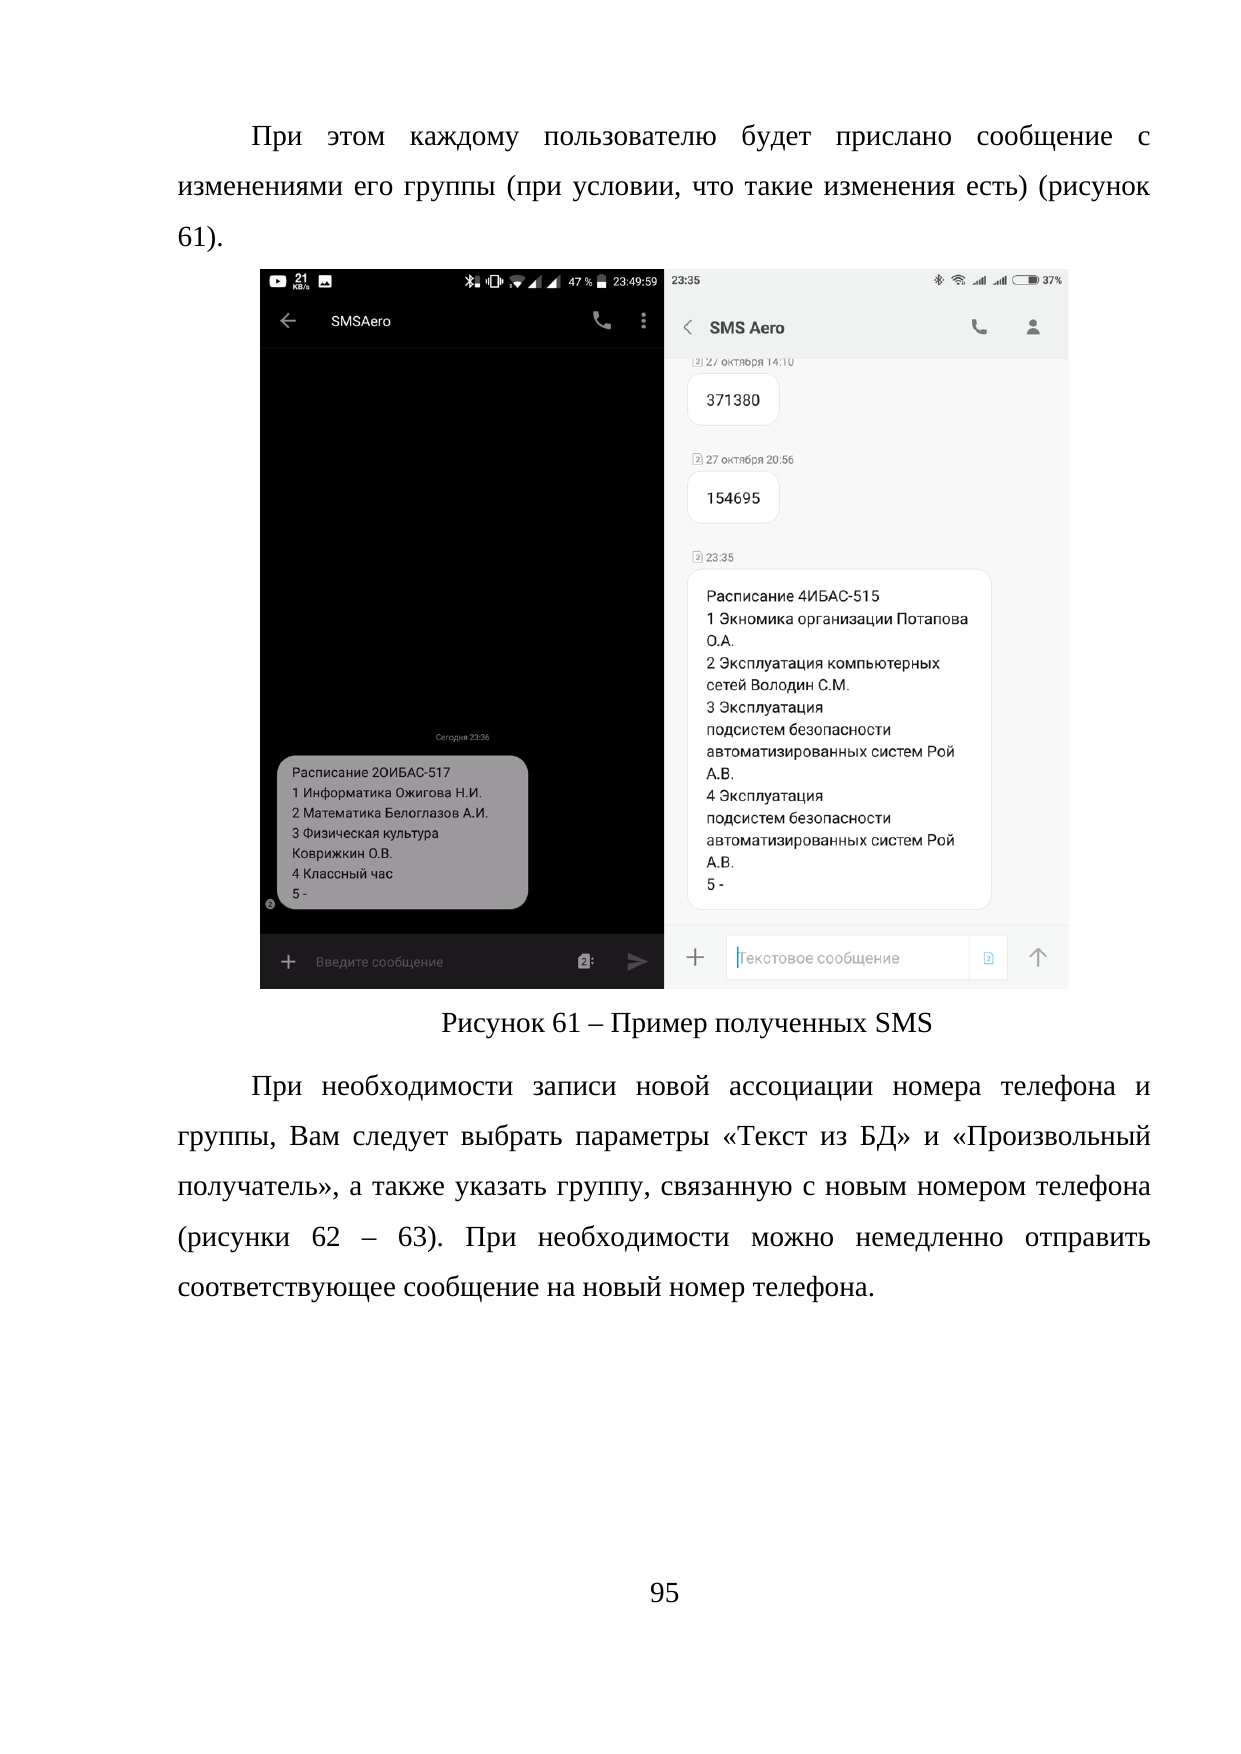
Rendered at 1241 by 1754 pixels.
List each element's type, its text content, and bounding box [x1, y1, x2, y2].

text При необходимости записи новой ассоциации номера телефона и группы, Вам следует выбрать параметры «Текст из БД» и «Произвольный получатель», а также указать группу, связанную с новым номером телефона (рисунки 62 – 63). При необходимости можно немедленно отправить соответствующее сообщение на новый номер телефона. [177, 1068, 1152, 1302]
text Рисунок 61 – Пример полученных SMS [222, 1005, 1152, 1038]
picture [260, 269, 1069, 989]
text При этом каждому пользователю будет прислано сообщение с изменениями его группы (при условии, что такие изменения есть) (рисунок 61). [177, 118, 1152, 252]
